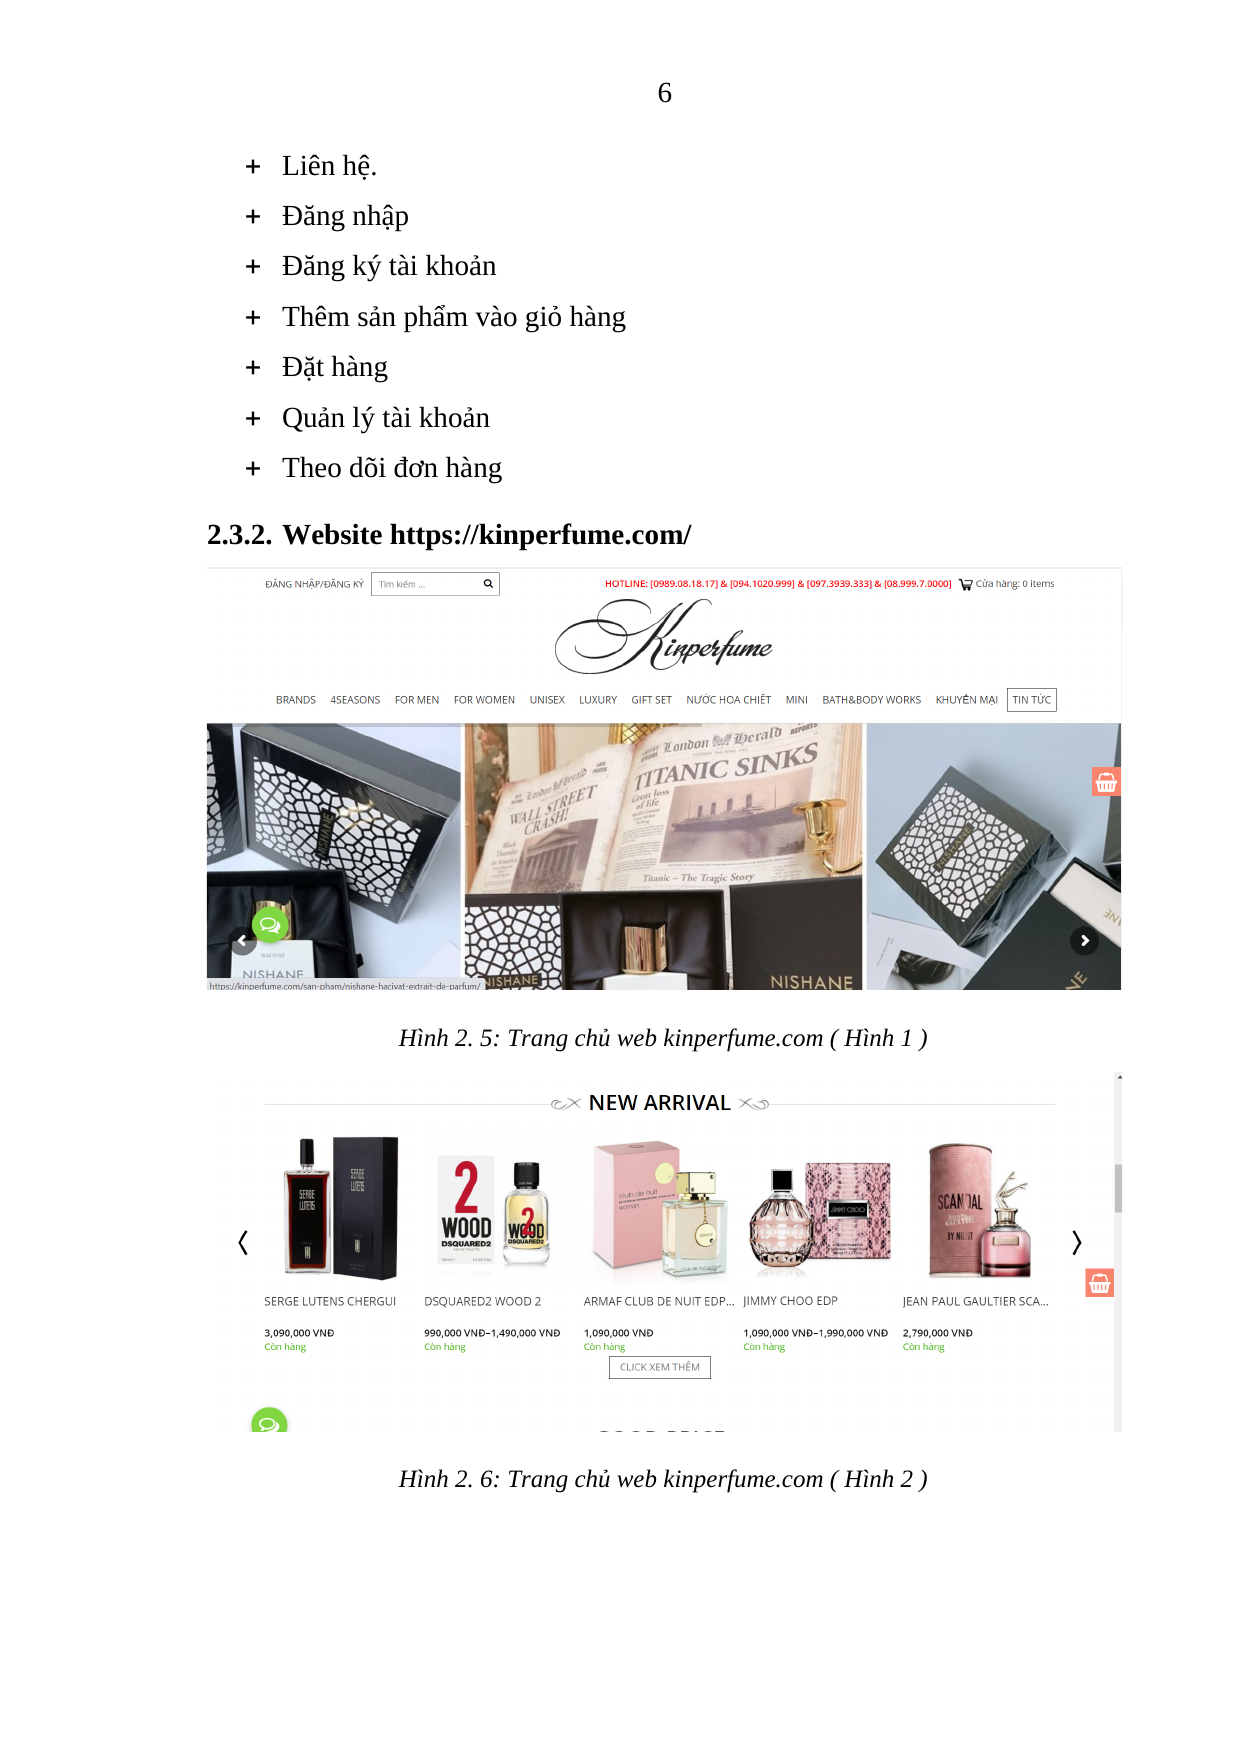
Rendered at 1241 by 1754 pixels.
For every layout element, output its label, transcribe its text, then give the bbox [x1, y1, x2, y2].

list Thêm sản phẩm vào giỏ hàng [244, 299, 1122, 333]
list Đăng ký tài khoản [244, 248, 1122, 282]
text Hình 2. 5: Trang chủ web kinperfume.com ( Hình 1 ) [207, 1023, 1122, 1052]
list Liên hệ. [244, 148, 1122, 181]
subtitle Website https://kinperfume.com/ [207, 517, 1122, 551]
picture [206, 1072, 1123, 1432]
list Theo dõi đơn hàng [244, 450, 1122, 484]
text Hình 2. 6: Trang chủ web kinperfume.com ( Hình 2 ) [207, 1464, 1122, 1493]
list Đặt hàng [244, 349, 1122, 383]
list Quản lý tài khoản [244, 400, 1122, 433]
list Đăng nhập [244, 198, 1122, 232]
picture [206, 567, 1123, 990]
